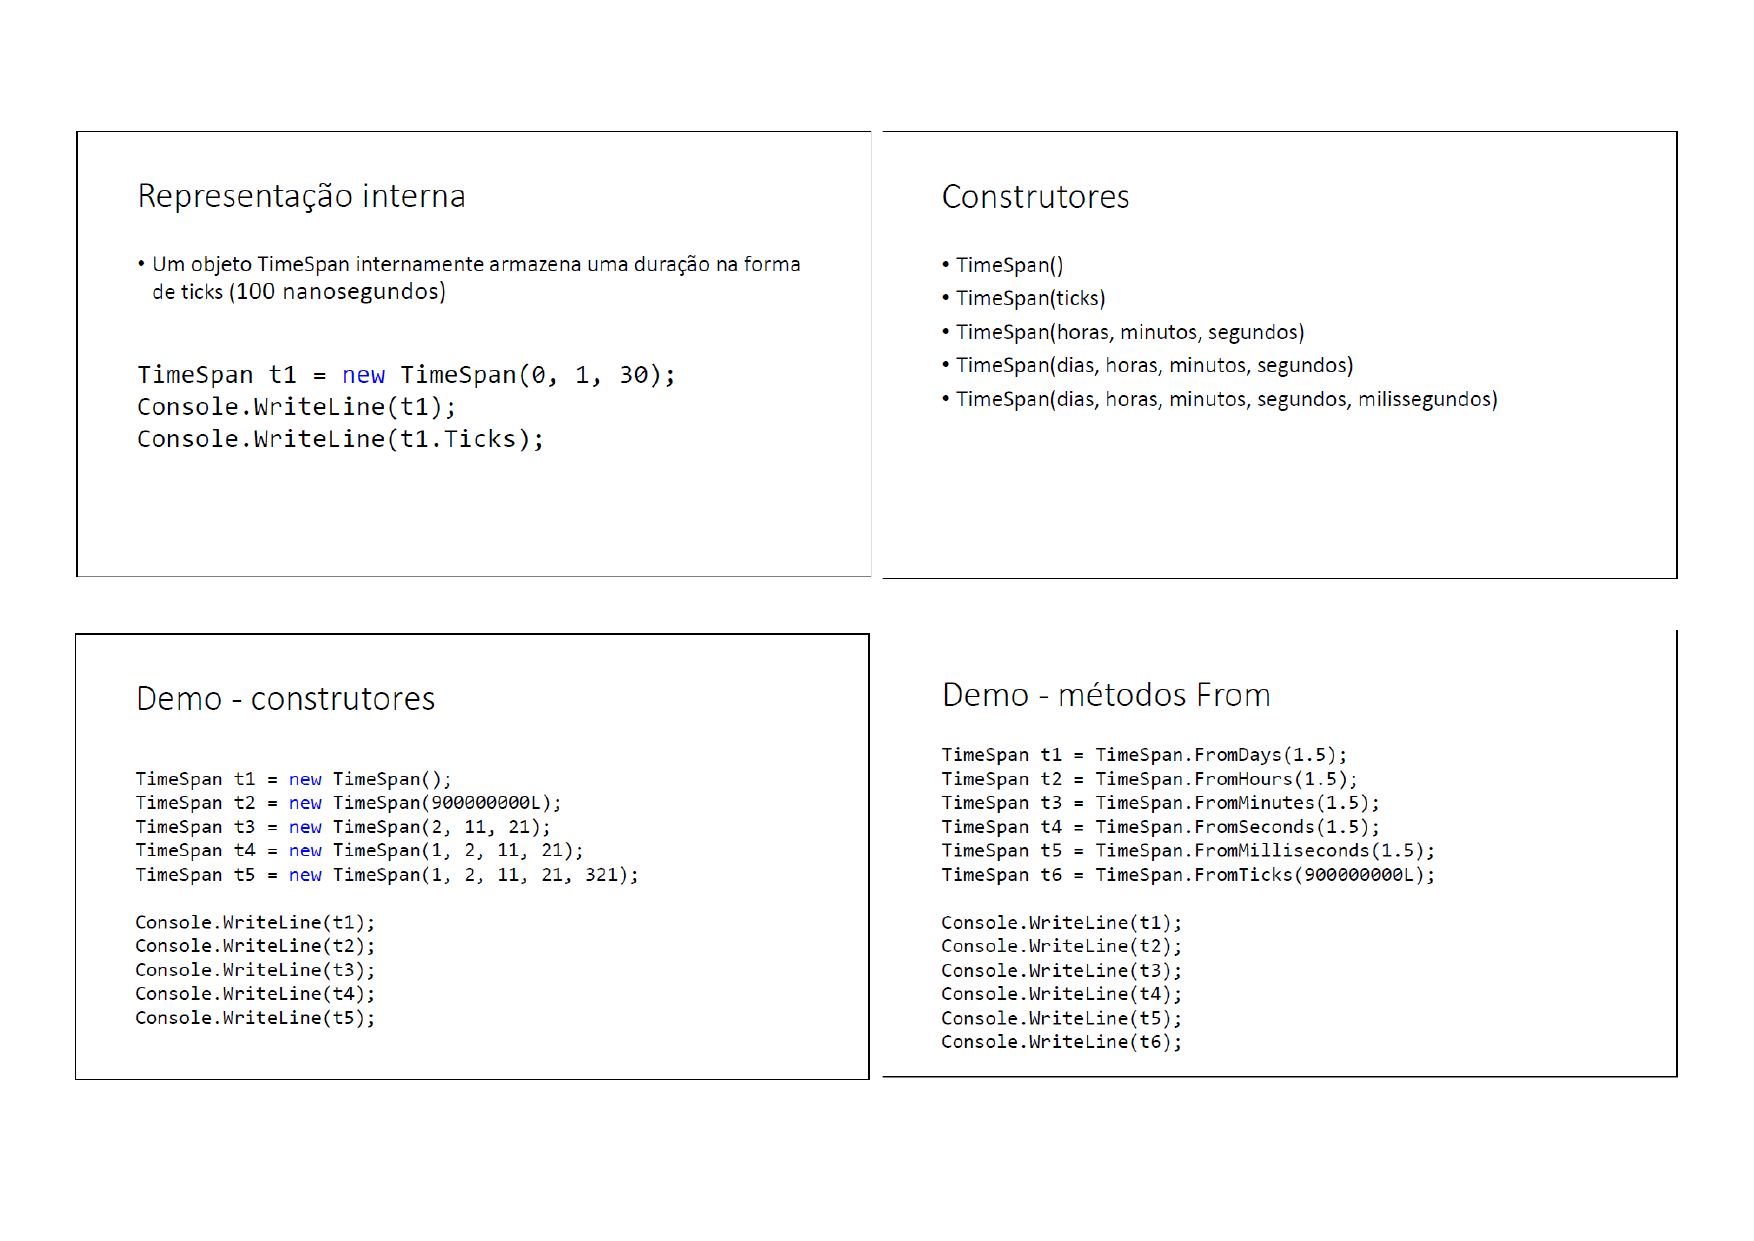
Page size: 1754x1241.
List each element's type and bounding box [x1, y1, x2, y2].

picture [882, 131, 1679, 579]
picture [75, 632, 872, 1080]
picture [882, 630, 1679, 1078]
picture [75, 131, 872, 577]
